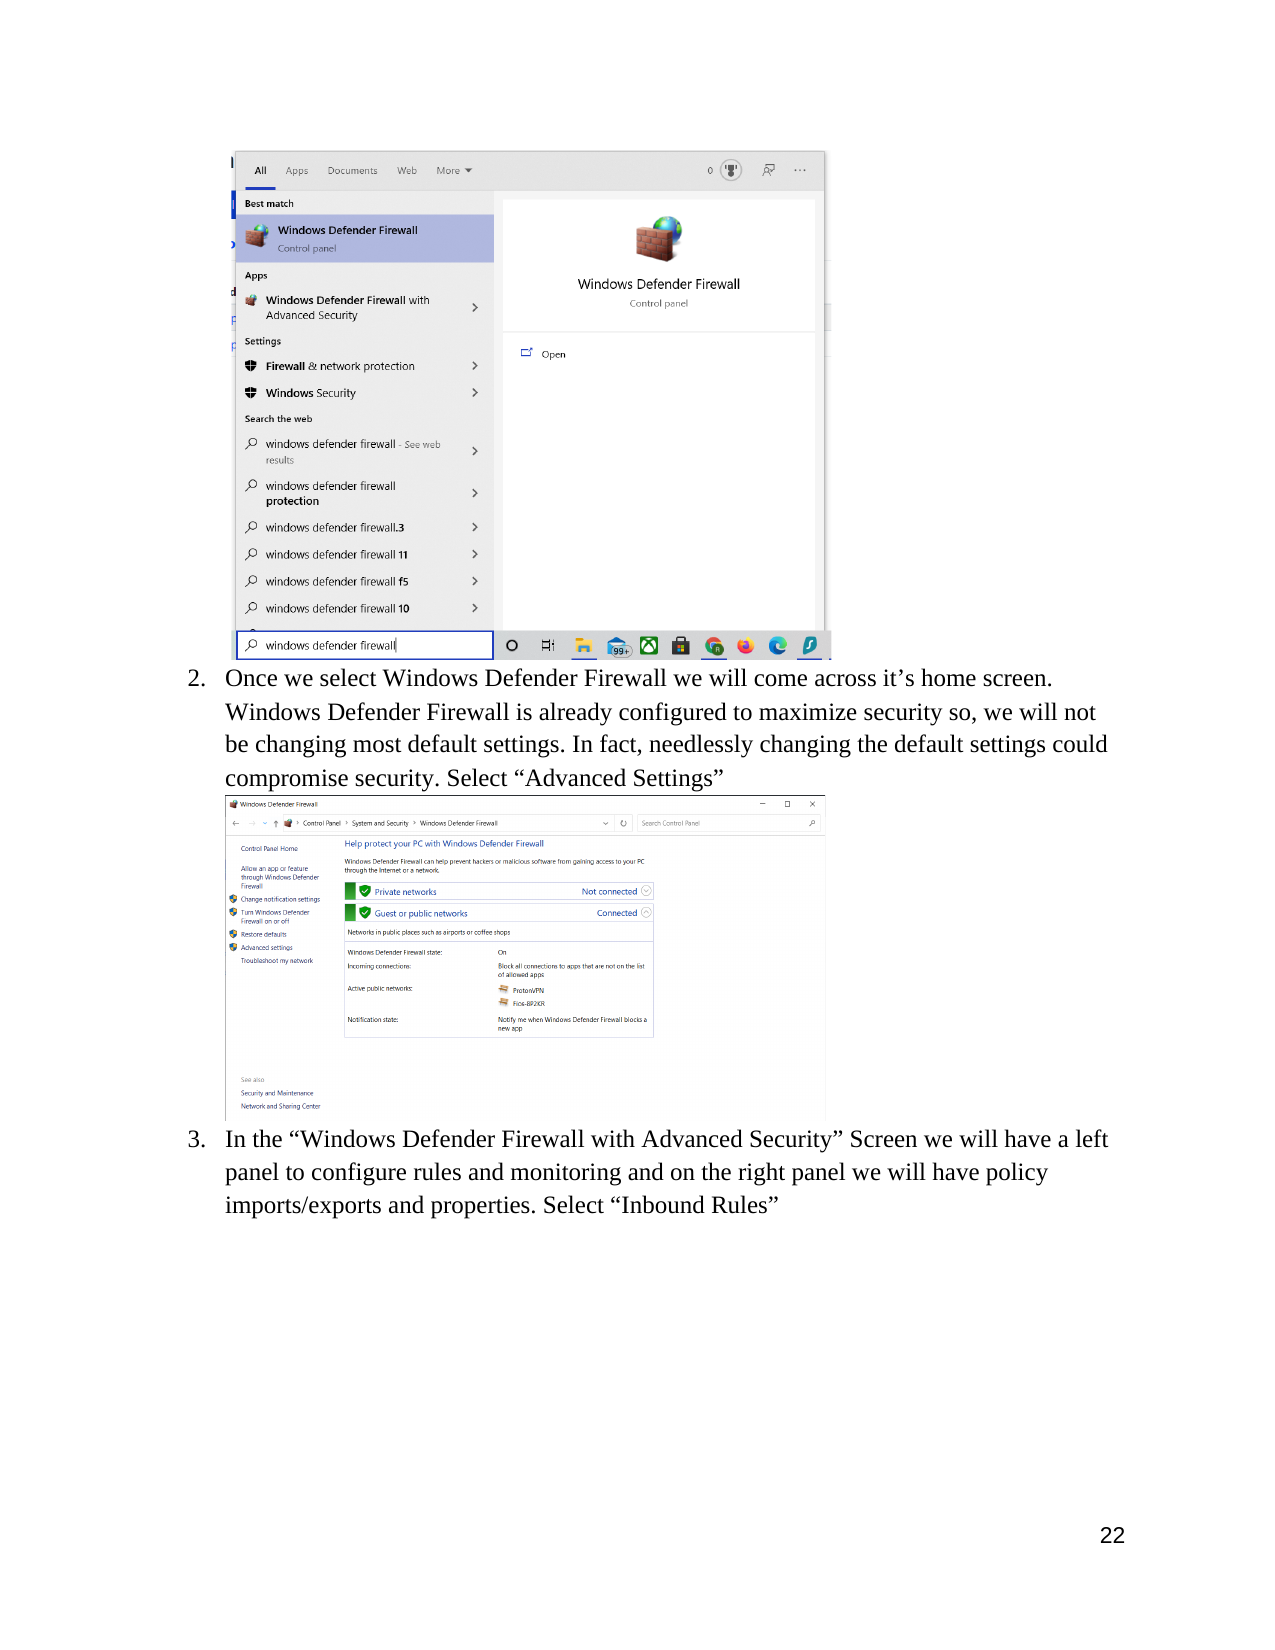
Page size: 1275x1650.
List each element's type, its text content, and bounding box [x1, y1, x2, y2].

list In the “Windows Defender Firewall with Advanced Security” Screen we will have a left panel to configure rules and monitoring and on the right panel we will have policy imports/exports and properties. Select “Inbound Rules” [187, 1124, 1125, 1219]
picture [225, 795, 826, 1121]
picture [231, 150, 832, 660]
list Once we select Windows Defender Firewall we will come across it’s home screen. Windows Defender Firewall is already configured to maximize security so, we will not be changing most default settings. In fact, needlessly changing the default settings could compromise security. Select “Advanced Settings” [187, 663, 1125, 791]
